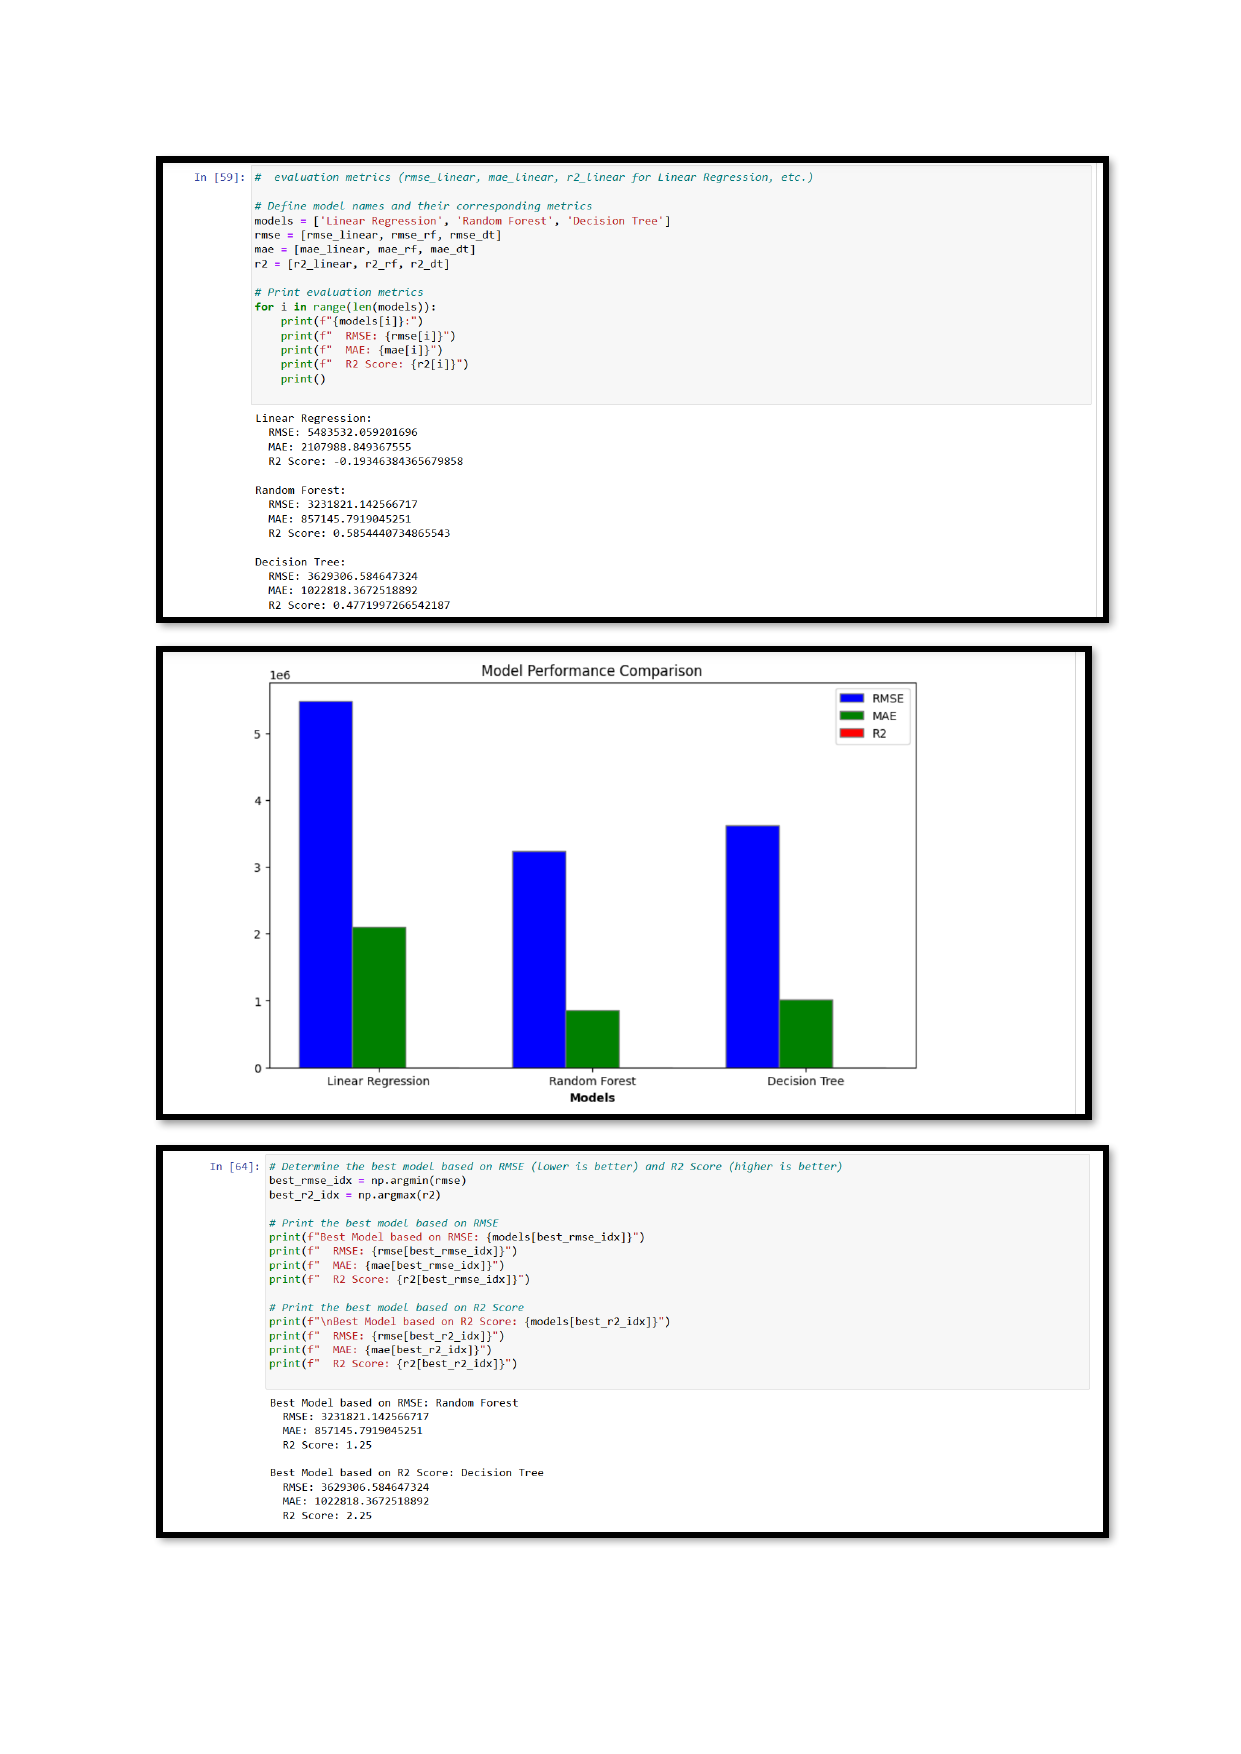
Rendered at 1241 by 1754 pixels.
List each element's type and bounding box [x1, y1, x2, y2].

picture [163, 1151, 1103, 1532]
picture [163, 163, 1103, 617]
picture [163, 652, 1085, 1114]
